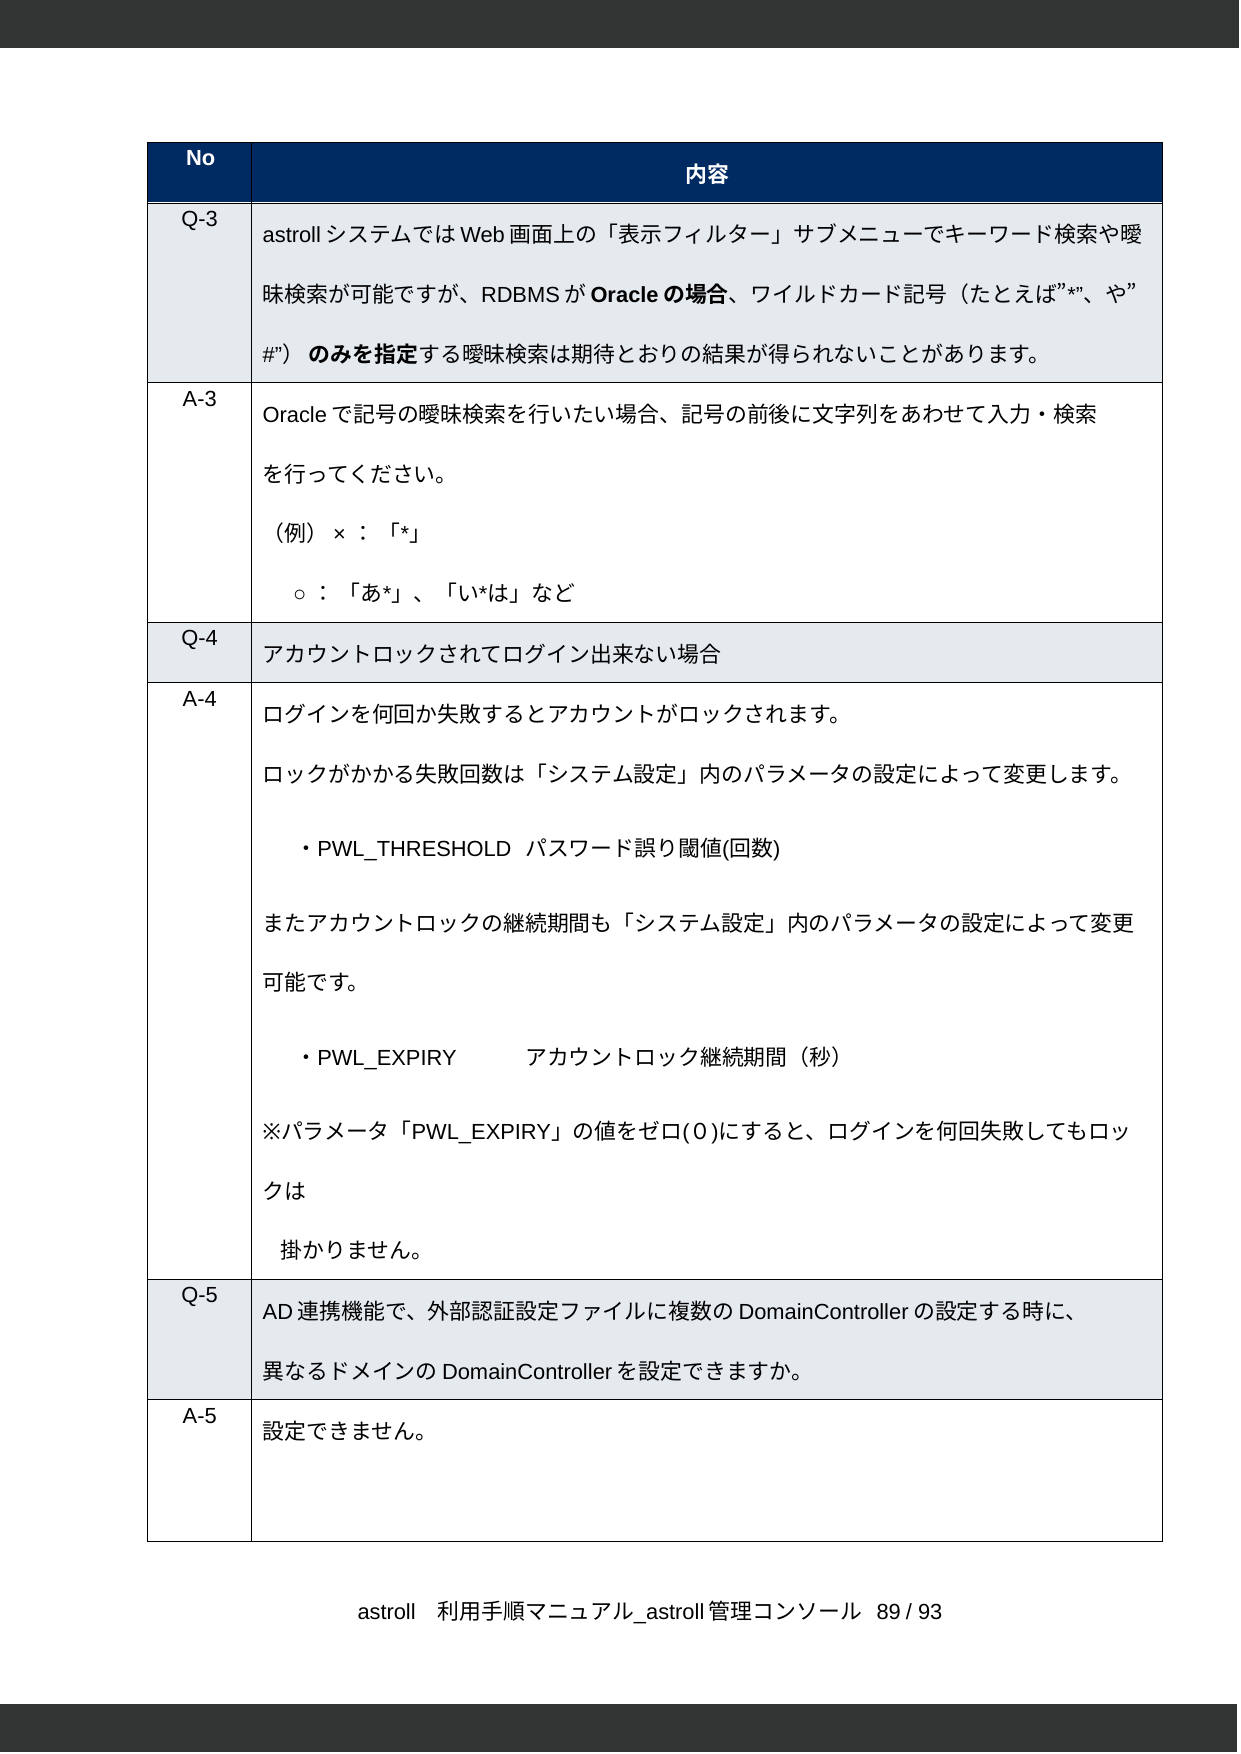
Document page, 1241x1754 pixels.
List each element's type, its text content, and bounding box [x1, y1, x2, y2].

table_cell A-3 [148, 383, 251, 622]
table_cell Oracleで記号の曖昧検索を行いたい場合、記号の前後に文字列をあわせて入力・検索 を行ってください。 （例） × ： 「*」 ○ ： 「あ*」、「い*は」など [252, 383, 1162, 622]
table_cell アカウントロックされてログイン出来ない場合 [252, 623, 1162, 682]
table_cell astrollシステムではWeb画面上の「表示フィルター」サブメニューでキーワード検索や曖昧検索が可能ですが、RDBMSがOracleの場合、ワイルドカード記号（たとえば”*”、や”#”） のみを指定する曖昧検索は期待とおりの結果が得られないことがあります。 [252, 204, 1162, 382]
table_cell AD連携機能で、外部認証設定ファイルに複数のDomainControllerの設定する時に、 異なるドメインのDomainControllerを設定できますか。 [252, 1280, 1162, 1399]
picture [0, 0, 1239, 48]
table_header No [148, 143, 251, 202]
table_header 内容 [252, 143, 1162, 202]
table_cell Q-4 [148, 623, 251, 682]
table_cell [252, 1400, 1162, 1541]
table_cell Q-5 [148, 1280, 251, 1399]
table_cell ログインを何回か失敗するとアカウントがロックされます。 ロックがかかる失敗回数は「システム設定」内のパラメータの設定によって変更します。 ・PWL_THRESHOLD パスワード誤り閾値(回数) またアカウントロックの継続期間も「システム設定」内のパラメータの設定によって変更可能です。 ・PWL_EXPIRY アカウントロック継続期間（秒） ※パラメータ「PWL_EXPIRY」の値をゼロ(０)にすると、ログインを何回失敗してもロックは 掛かりません。 [252, 683, 1162, 1279]
table_cell Q-3 [148, 204, 251, 382]
picture [0, 1704, 1237, 1752]
table_cell A-4 [148, 683, 251, 1279]
table_cell A-5 [148, 1400, 251, 1541]
